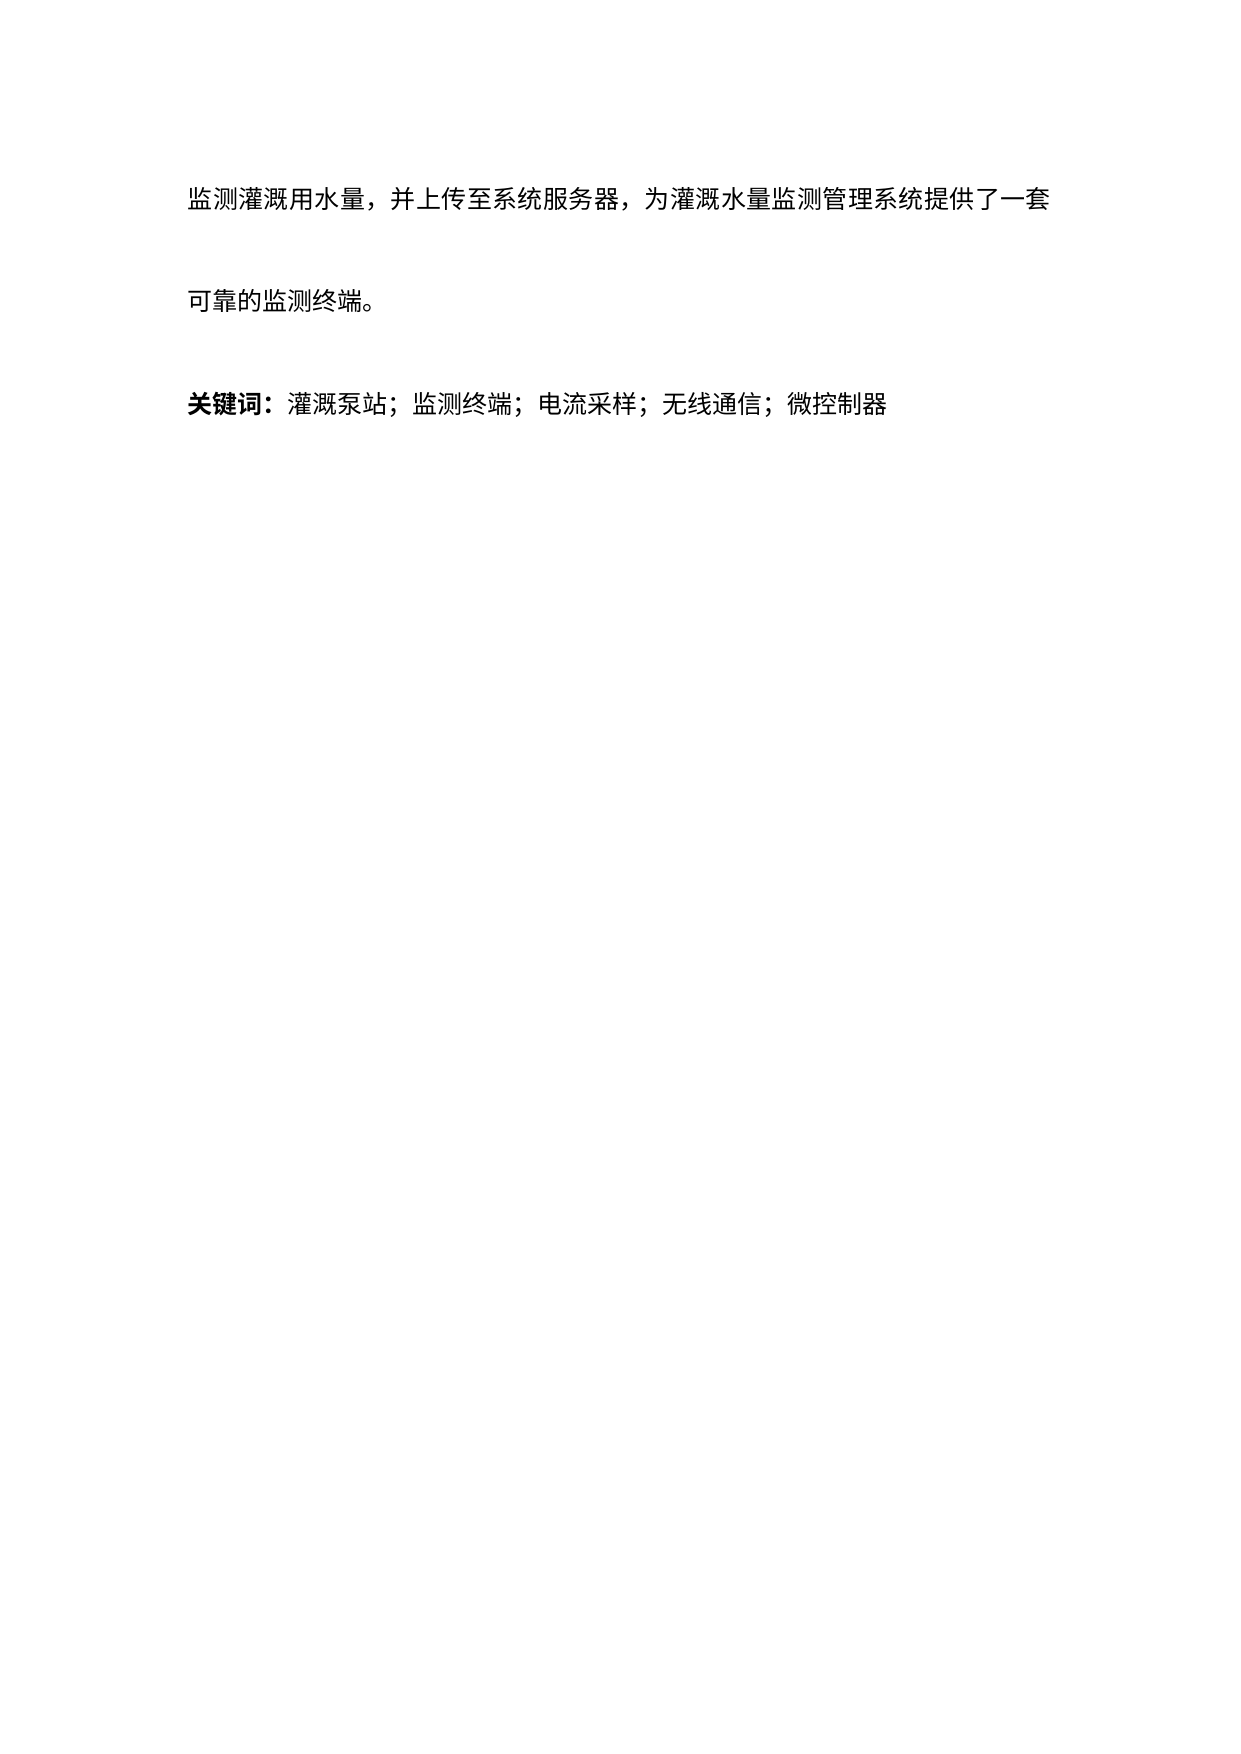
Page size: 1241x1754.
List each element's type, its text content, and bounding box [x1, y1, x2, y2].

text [187, 164, 1053, 334]
text 关键词：灌溉泵站；监测终端；电流采样；无线通信；微控制器 [187, 369, 1053, 437]
